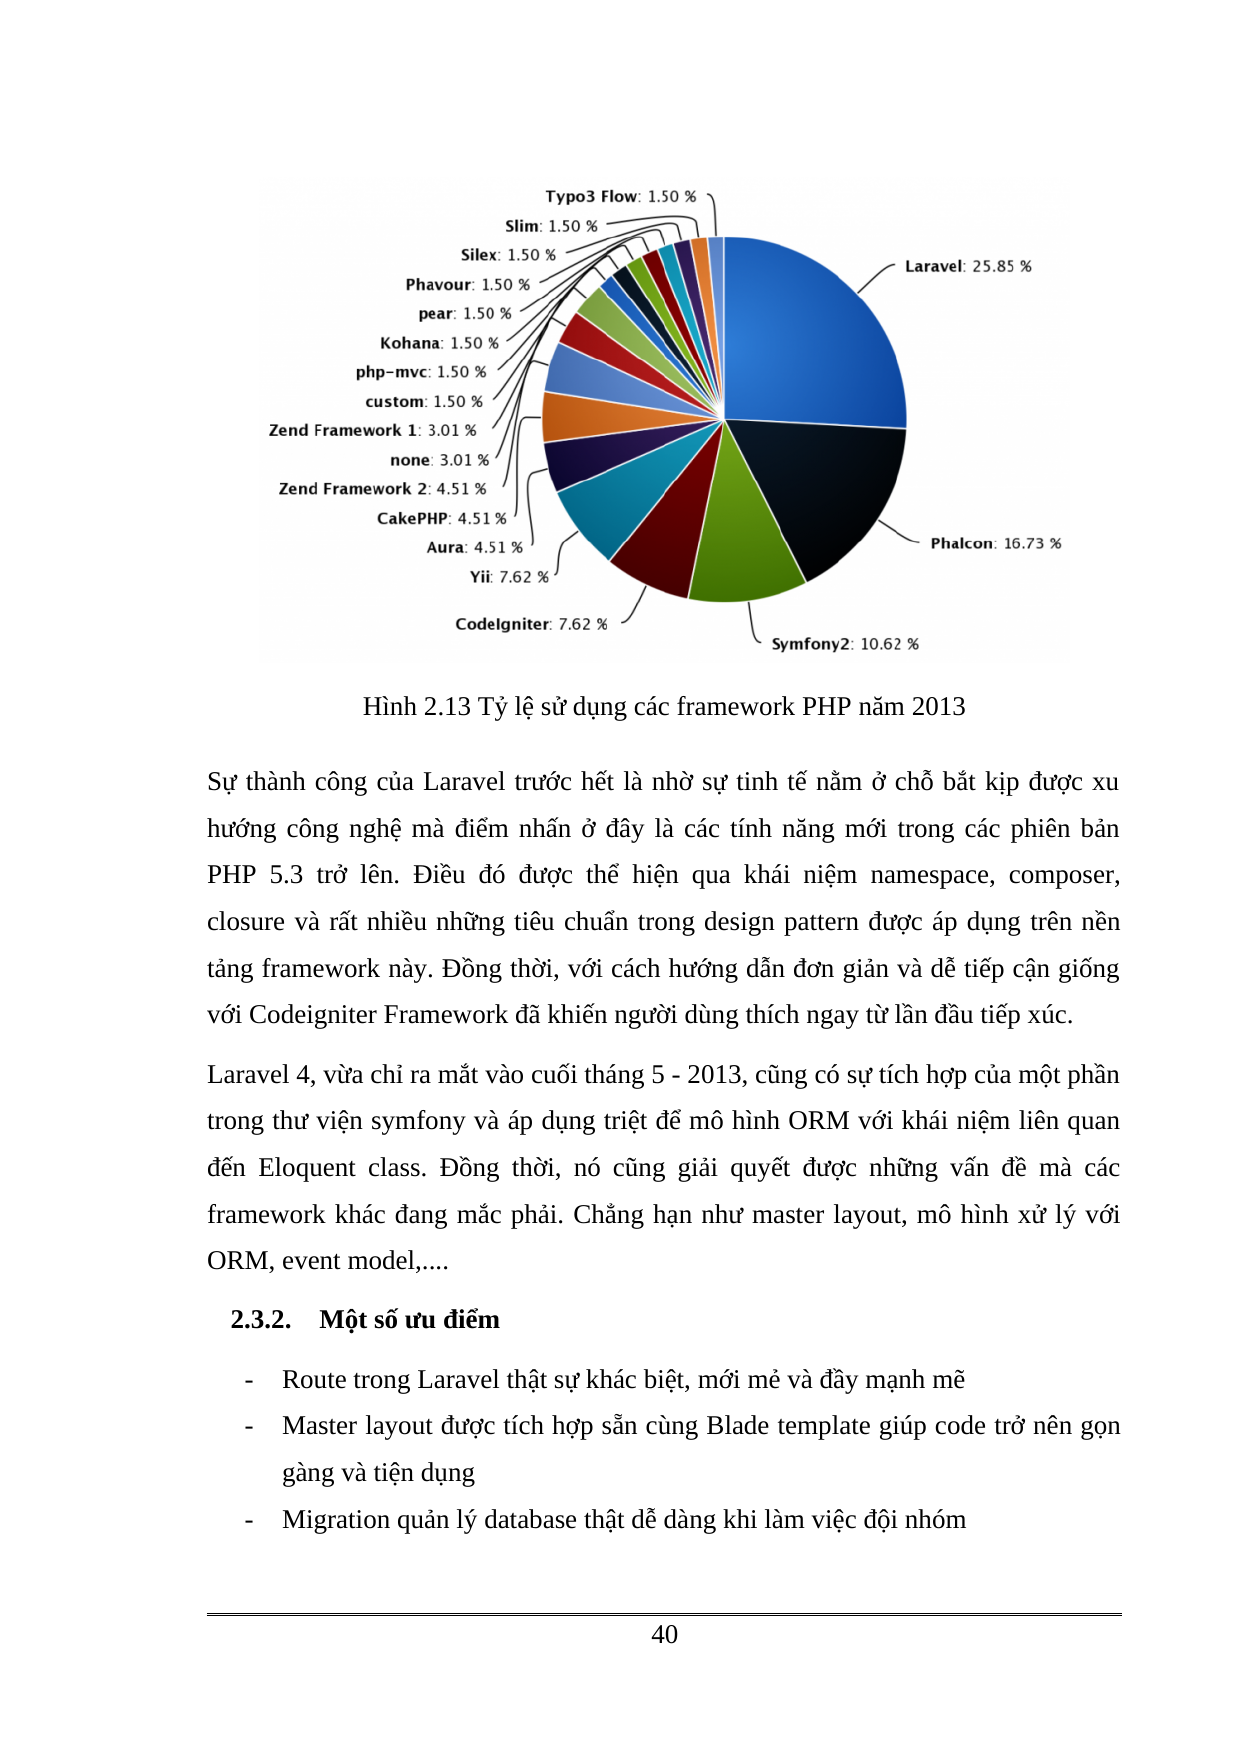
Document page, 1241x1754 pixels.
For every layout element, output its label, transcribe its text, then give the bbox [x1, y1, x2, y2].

subtitle Một số ưu điểm [230, 1303, 1122, 1335]
list Route trong Laravel thật sự khác biệt, mới mẻ và đầy mạnh mẽ [244, 1363, 1122, 1394]
list Master layout được tích hợp sẵn cùng Blade template giúp code trở nên gọn gàng và tiện dụng [244, 1409, 1122, 1487]
picture [259, 177, 1070, 663]
text Sự thành công của Laravel trước hết là nhờ sự tinh tế nằm ở chỗ bắt kịp được xu hướng công nghệ mà điểm nhấn ở đây là các tính năng mới trong các phiên bản PHP 5.3 trở lên. Điều đó được thể hiện qua khái niệm namespace, composer, closure và rất nhiều những tiêu chuẩn trong design pattern được áp dụng trên nền tảng framework này. Đồng thời, với cách hướng dẫn đơn giản và dễ tiếp cận giống với Codeigniter Framework đã khiến người dùng thích ngay từ lần đầu tiếp xúc. [207, 765, 1122, 1030]
text Laravel 4, vừa chỉ ra mắt vào cuối tháng 5 - 2013, cũng có sự tích hợp của một phần trong thư viện symfony và áp dụng triệt để mô hình ORM với khái niệm liên quan đến Eloquent class. Đồng thời, nó cũng giải quyết được những vấn đề mà các framework khác đang mắc phải. Chẳng hạn như master layout, mô hình xử lý với ORM, event model,.... [207, 1058, 1122, 1276]
list Migration quản lý database thật dễ dàng khi làm việc đội nhóm [244, 1503, 1122, 1534]
